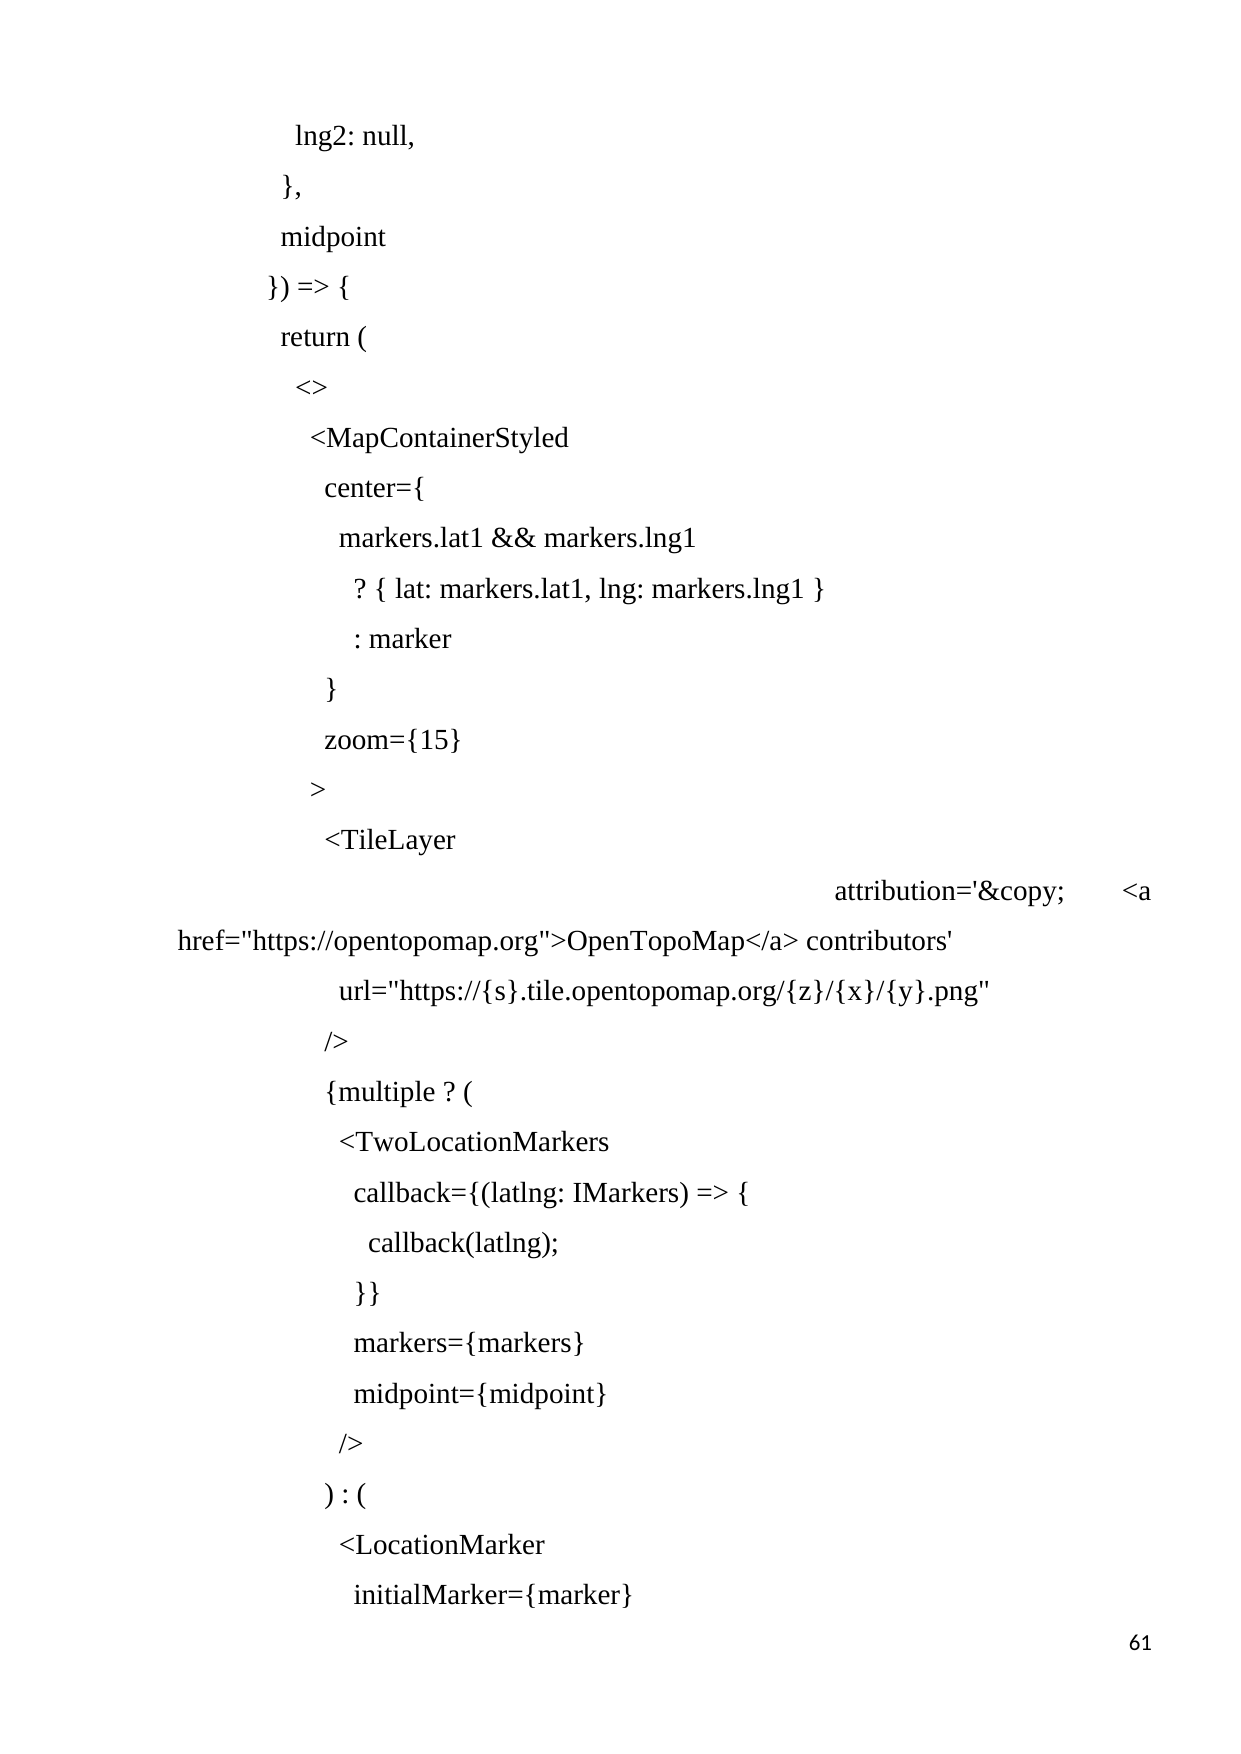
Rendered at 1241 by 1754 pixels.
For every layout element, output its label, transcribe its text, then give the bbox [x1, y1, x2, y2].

text return ( [177, 319, 1152, 353]
text <> [177, 370, 1152, 403]
text lng2: null, [177, 118, 1152, 152]
text } [177, 672, 1152, 705]
text markers={markers} [177, 1326, 1152, 1359]
text {multiple ? ( [177, 1074, 1152, 1108]
text midpoint={midpoint} [177, 1376, 1152, 1409]
text ) : ( [177, 1477, 1152, 1510]
text <LocationMarker [177, 1527, 1152, 1560]
text /> [177, 1024, 1152, 1057]
text attribution='&copy; <a href="https://opentopomap.org">OpenTopoMap</a> contributors' [177, 873, 1152, 957]
text }, [177, 168, 1152, 202]
text initialMarker={marker} [177, 1577, 1152, 1611]
text center={ [177, 470, 1152, 504]
text callback(latlng); [177, 1225, 1152, 1258]
text /> [177, 1426, 1152, 1460]
text : marker [177, 621, 1152, 655]
text <MapContainerStyled [177, 420, 1152, 453]
text }) => { [177, 269, 1152, 303]
text <TileLayer [177, 822, 1152, 856]
text midpoint [177, 219, 1152, 252]
text }} [177, 1275, 1152, 1309]
text callback={(latlng: IMarkers) => { [177, 1175, 1152, 1208]
text <TwoLocationMarkers [177, 1124, 1152, 1158]
text url="https://{s}.tile.opentopomap.org/{z}/{x}/{y}.png" [177, 973, 1152, 1007]
text zoom={15} [177, 722, 1152, 755]
text markers.lat1 && markers.lng1 [177, 521, 1152, 554]
text > [177, 772, 1152, 806]
text ? { lat: markers.lat1, lng: markers.lng1 } [177, 571, 1152, 604]
